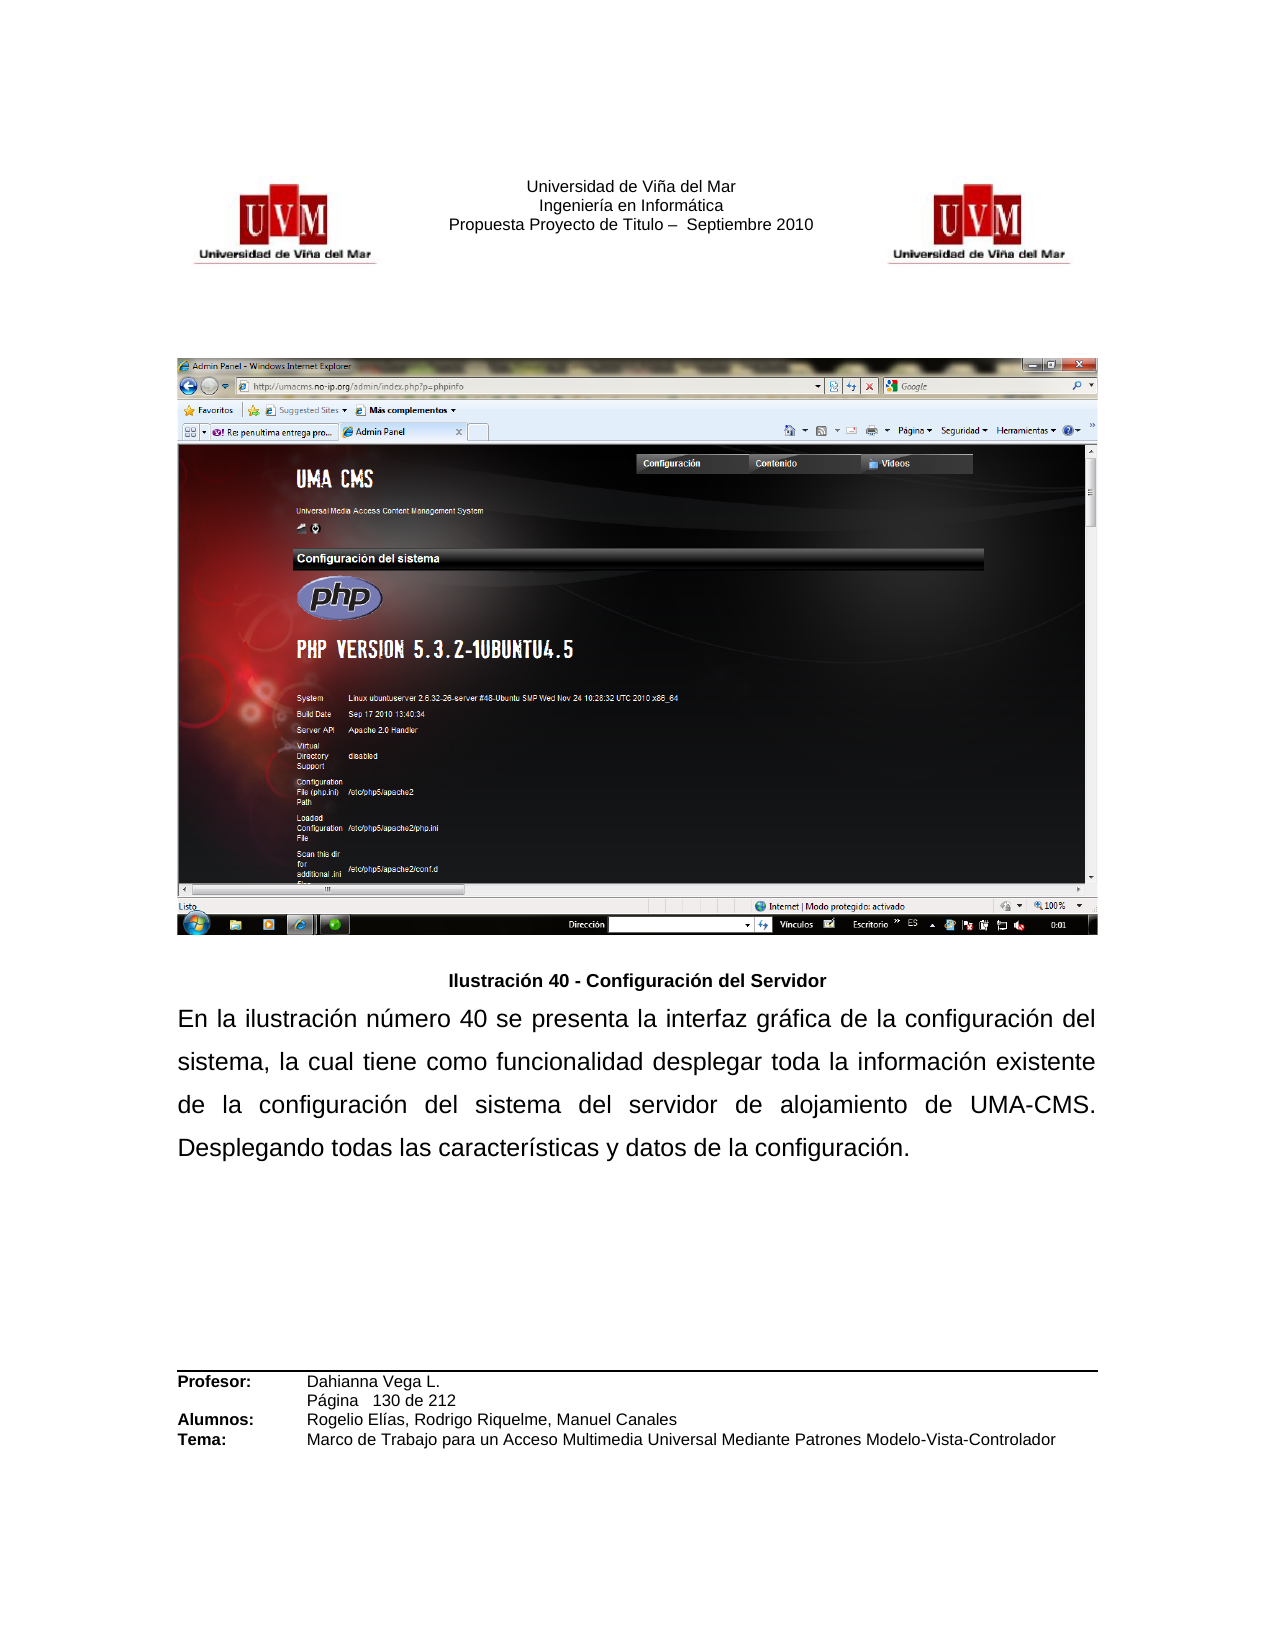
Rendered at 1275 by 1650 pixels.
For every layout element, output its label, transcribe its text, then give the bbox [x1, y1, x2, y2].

picture [177, 358, 1098, 935]
text Ilustración 40 - Configuración del Servidor [177, 969, 1098, 991]
picture [871, 176, 1084, 267]
text En la ilustración número 40 se presenta la interfaz gráfica de la configuración del sistema, la cual tiene como funcionalidad desplegar toda la información existente de la configuración del sistema del servidor de alojamiento de UMA-CMS. Desplegando todas las características y datos de la configuración. [177, 1003, 1098, 1162]
picture [177, 176, 390, 267]
